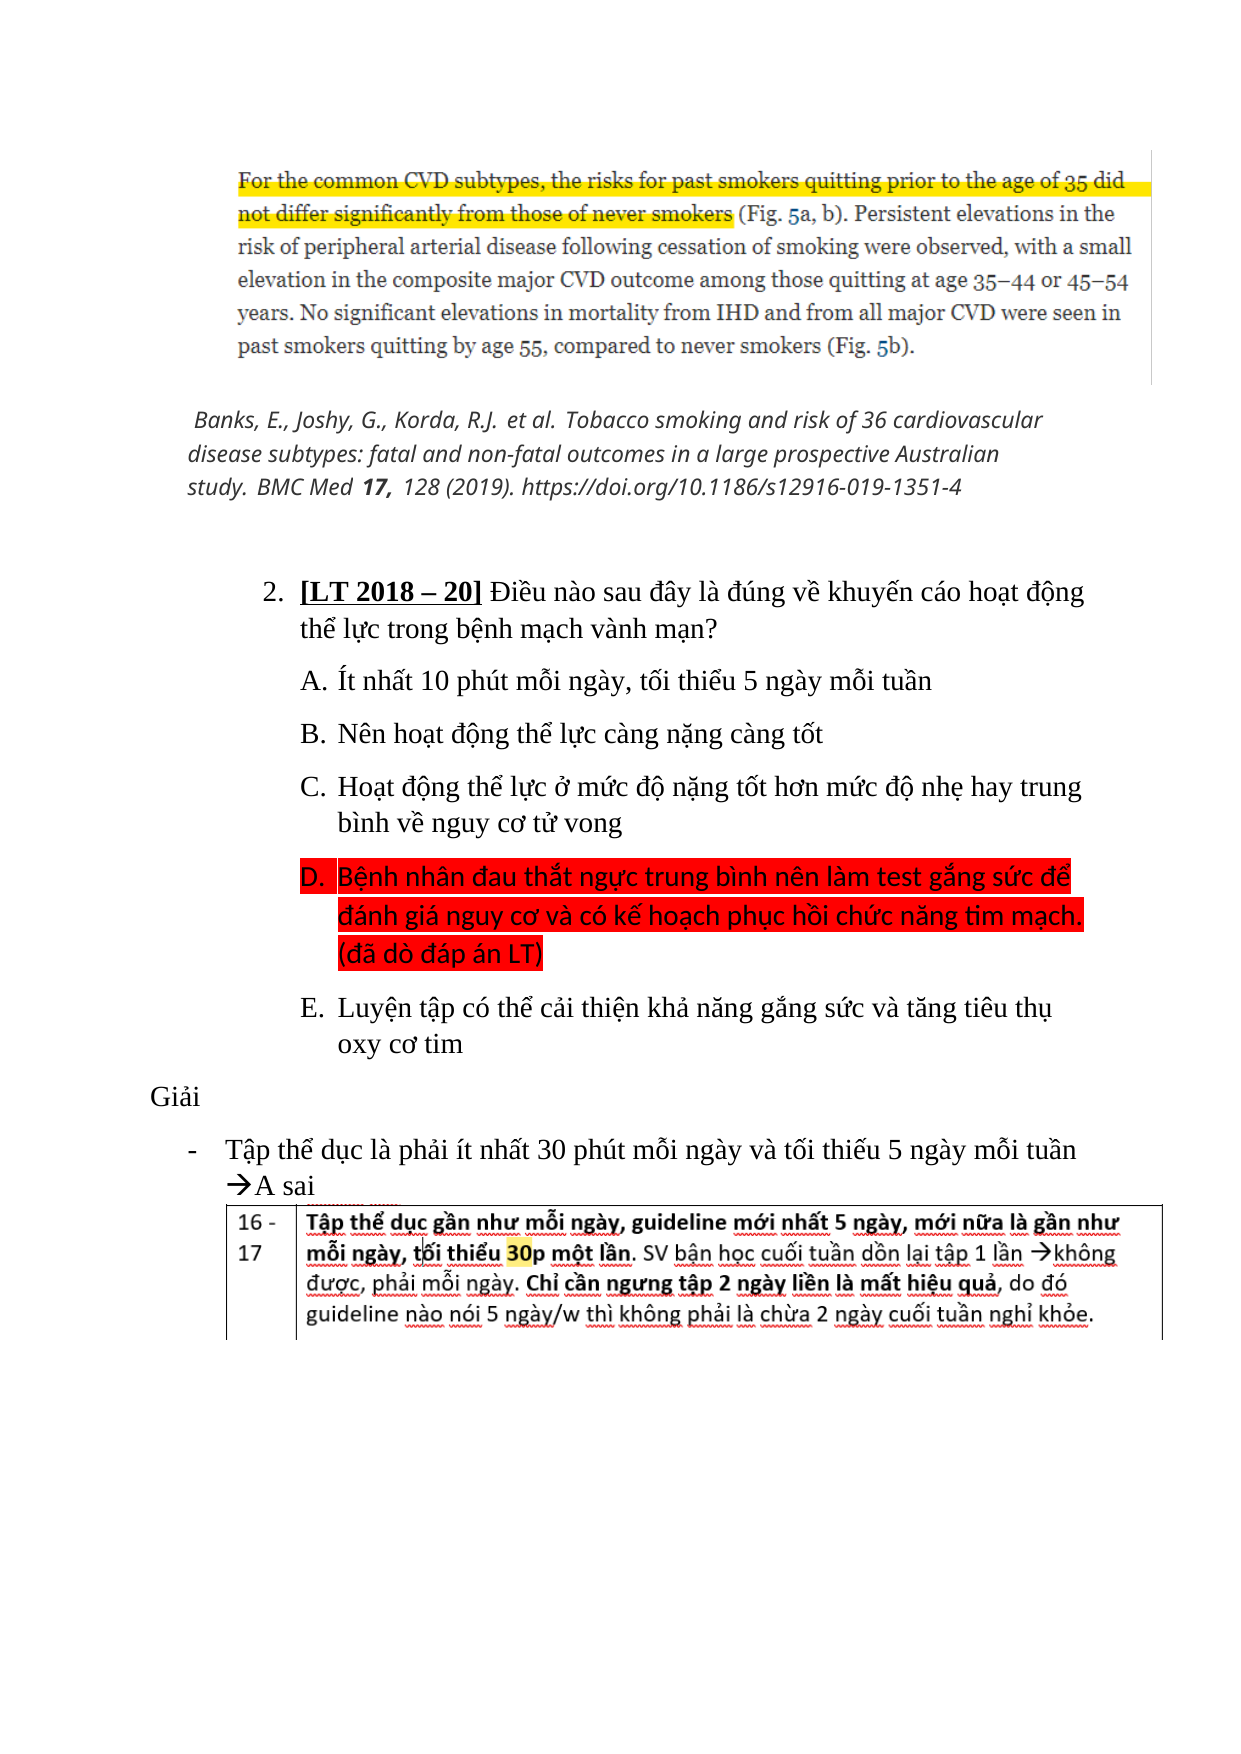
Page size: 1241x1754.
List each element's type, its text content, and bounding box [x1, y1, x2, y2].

list Luyện tập có thể cải thiện khả năng gắng sức và tăng tiêu thụ oxy cơ tim [300, 990, 1090, 1060]
list Ít nhất 10 phút mỗi ngày, tối thiểu 5 ngày mỗi tuần [300, 663, 1090, 697]
list Tập thể dục là phải ít nhất 30 phút mỗi ngày và tối thiếu 5 ngày mỗi tuần A sai [187, 1132, 1090, 1202]
list Hoạt động thể lực ở mức độ nặng tốt hơn mức độ nhẹ hay trung bình về nguy cơ tử vong [300, 769, 1090, 839]
list Bệnh nhân đau thắt ngực trung bình nên làm test gắng sức để đánh giá nguy cơ và có kế hoạch phục hồi chức năng tim mạch.(đã dò đáp án LT) [300, 858, 1090, 971]
picture [225, 150, 1166, 385]
text Banks, E., Joshy, G., Korda, R.J. et al. Tobacco smoking and risk of 36 cardiovascular disease subtypes: fatal and non-fatal outcomes in a large prospective Australian study. BMC Med 17, 128 (2019). https://doi.org/10.1186/s12916-019-1351-4 [187, 404, 1090, 503]
text Giải [150, 1079, 1090, 1113]
list [LT 2018 – 20] Điều nào sau đây là đúng về khuyến cáo hoạt động thể lực trong bệnh mạch vành mạn? [262, 574, 1090, 644]
list Nên hoạt động thể lực càng nặng càng tốt [300, 716, 1090, 750]
picture [225, 1204, 1166, 1340]
